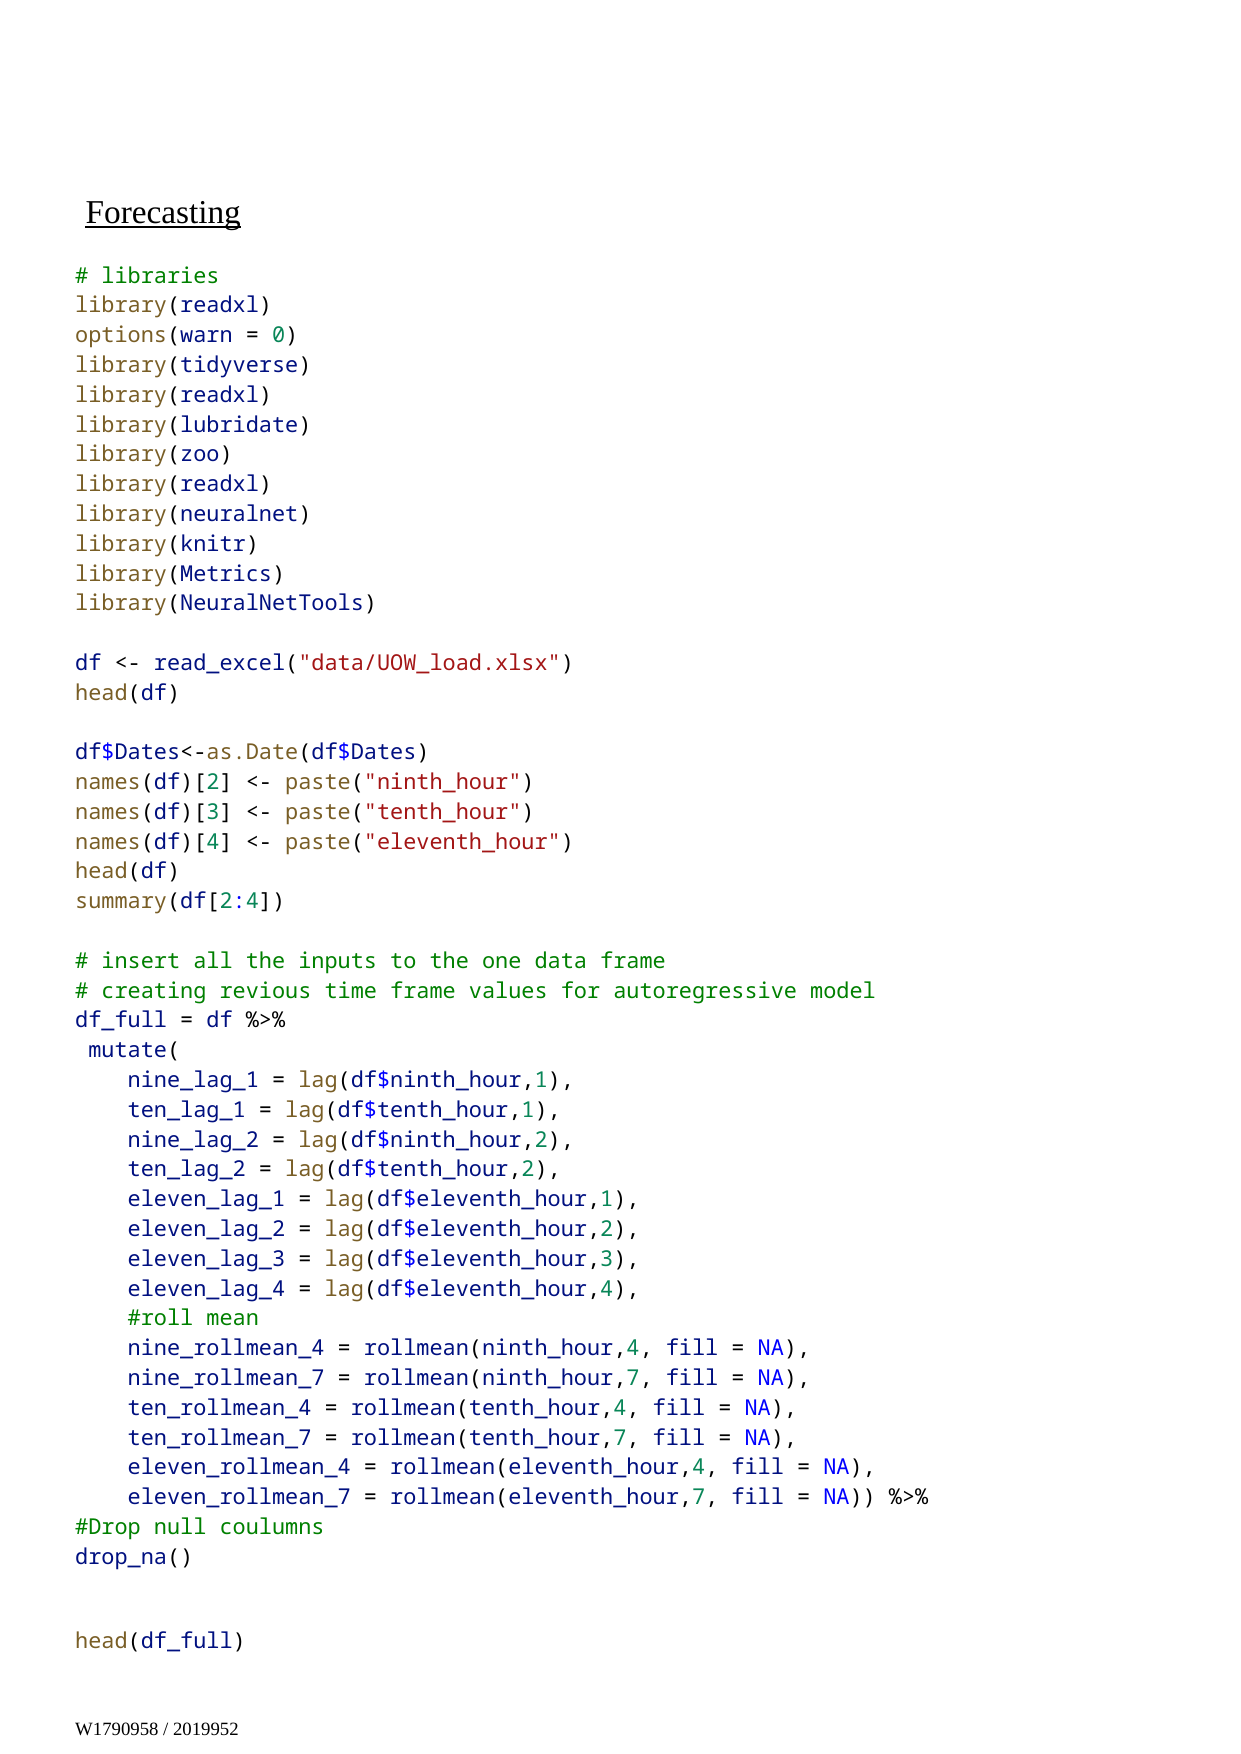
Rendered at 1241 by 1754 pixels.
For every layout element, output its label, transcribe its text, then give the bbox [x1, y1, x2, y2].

text library(Metrics) [75, 557, 1165, 587]
text df <- read_excel("data/UOW_load.xlsx") [75, 647, 1165, 677]
text summary(df[2:4]) [75, 885, 1165, 915]
text eleven_lag_4 = lag(df$eleventh_hour,4), [75, 1272, 1165, 1302]
text names(df)[3] <- paste("tenth_hour") [75, 796, 1165, 826]
text library(neuralnet) [75, 498, 1165, 528]
text nine_rollmean_7 = rollmean(ninth_hour,7, fill = NA), [75, 1362, 1165, 1392]
text nine_lag_2 = lag(df$ninth_hour,2), [75, 1123, 1165, 1153]
text head(df_full) [75, 1625, 1165, 1655]
text # insert all the inputs to the one data frame [75, 945, 1165, 974]
text eleven_rollmean_4 = rollmean(eleventh_hour,4, fill = NA), [75, 1451, 1165, 1481]
text eleven_lag_1 = lag(df$eleventh_hour,1), [75, 1183, 1165, 1213]
text names(df)[4] <- paste("eleventh_hour") [75, 826, 1165, 855]
text # libraries [75, 259, 1165, 289]
text #Drop null coulumns [75, 1511, 1165, 1541]
text # creating revious time frame values for autoregressive model [75, 974, 1165, 1004]
text eleven_rollmean_7 = rollmean(eleventh_hour,7, fill = NA)) %>% [75, 1481, 1165, 1511]
text ten_rollmean_7 = rollmean(tenth_hour,7, fill = NA), [75, 1421, 1165, 1451]
text library(tidyverse) [75, 349, 1165, 379]
text library(NeuralNetTools) [75, 587, 1165, 617]
text names(df)[2] <- paste("ninth_hour") [75, 766, 1165, 796]
text nine_lag_1 = lag(df$ninth_hour,1), [75, 1064, 1165, 1094]
text ten_rollmean_4 = rollmean(tenth_hour,4, fill = NA), [75, 1392, 1165, 1421]
text library(readxl) [75, 468, 1165, 498]
text df$Dates<-as.Date(df$Dates) [75, 736, 1165, 766]
text head(df) [75, 677, 1165, 706]
text eleven_lag_2 = lag(df$eleventh_hour,2), [75, 1213, 1165, 1243]
text options(warn = 0) [75, 319, 1165, 349]
text drop_na() [75, 1541, 1165, 1570]
text library(readxl) [75, 289, 1165, 319]
subtitle Forecasting [85, 192, 1165, 231]
text nine_rollmean_4 = rollmean(ninth_hour,4, fill = NA), [75, 1332, 1165, 1362]
text library(knitr) [75, 528, 1165, 557]
text head(df) [75, 855, 1165, 885]
text df_full = df %>% [75, 1004, 1165, 1034]
text ten_lag_2 = lag(df$tenth_hour,2), [75, 1153, 1165, 1183]
text library(lubridate) [75, 408, 1165, 438]
text eleven_lag_3 = lag(df$eleventh_hour,3), [75, 1243, 1165, 1272]
text mutate( [75, 1034, 1165, 1064]
text library(readxl) [75, 379, 1165, 408]
text #roll mean [75, 1302, 1165, 1332]
text ten_lag_1 = lag(df$tenth_hour,1), [75, 1094, 1165, 1123]
text library(zoo) [75, 438, 1165, 468]
